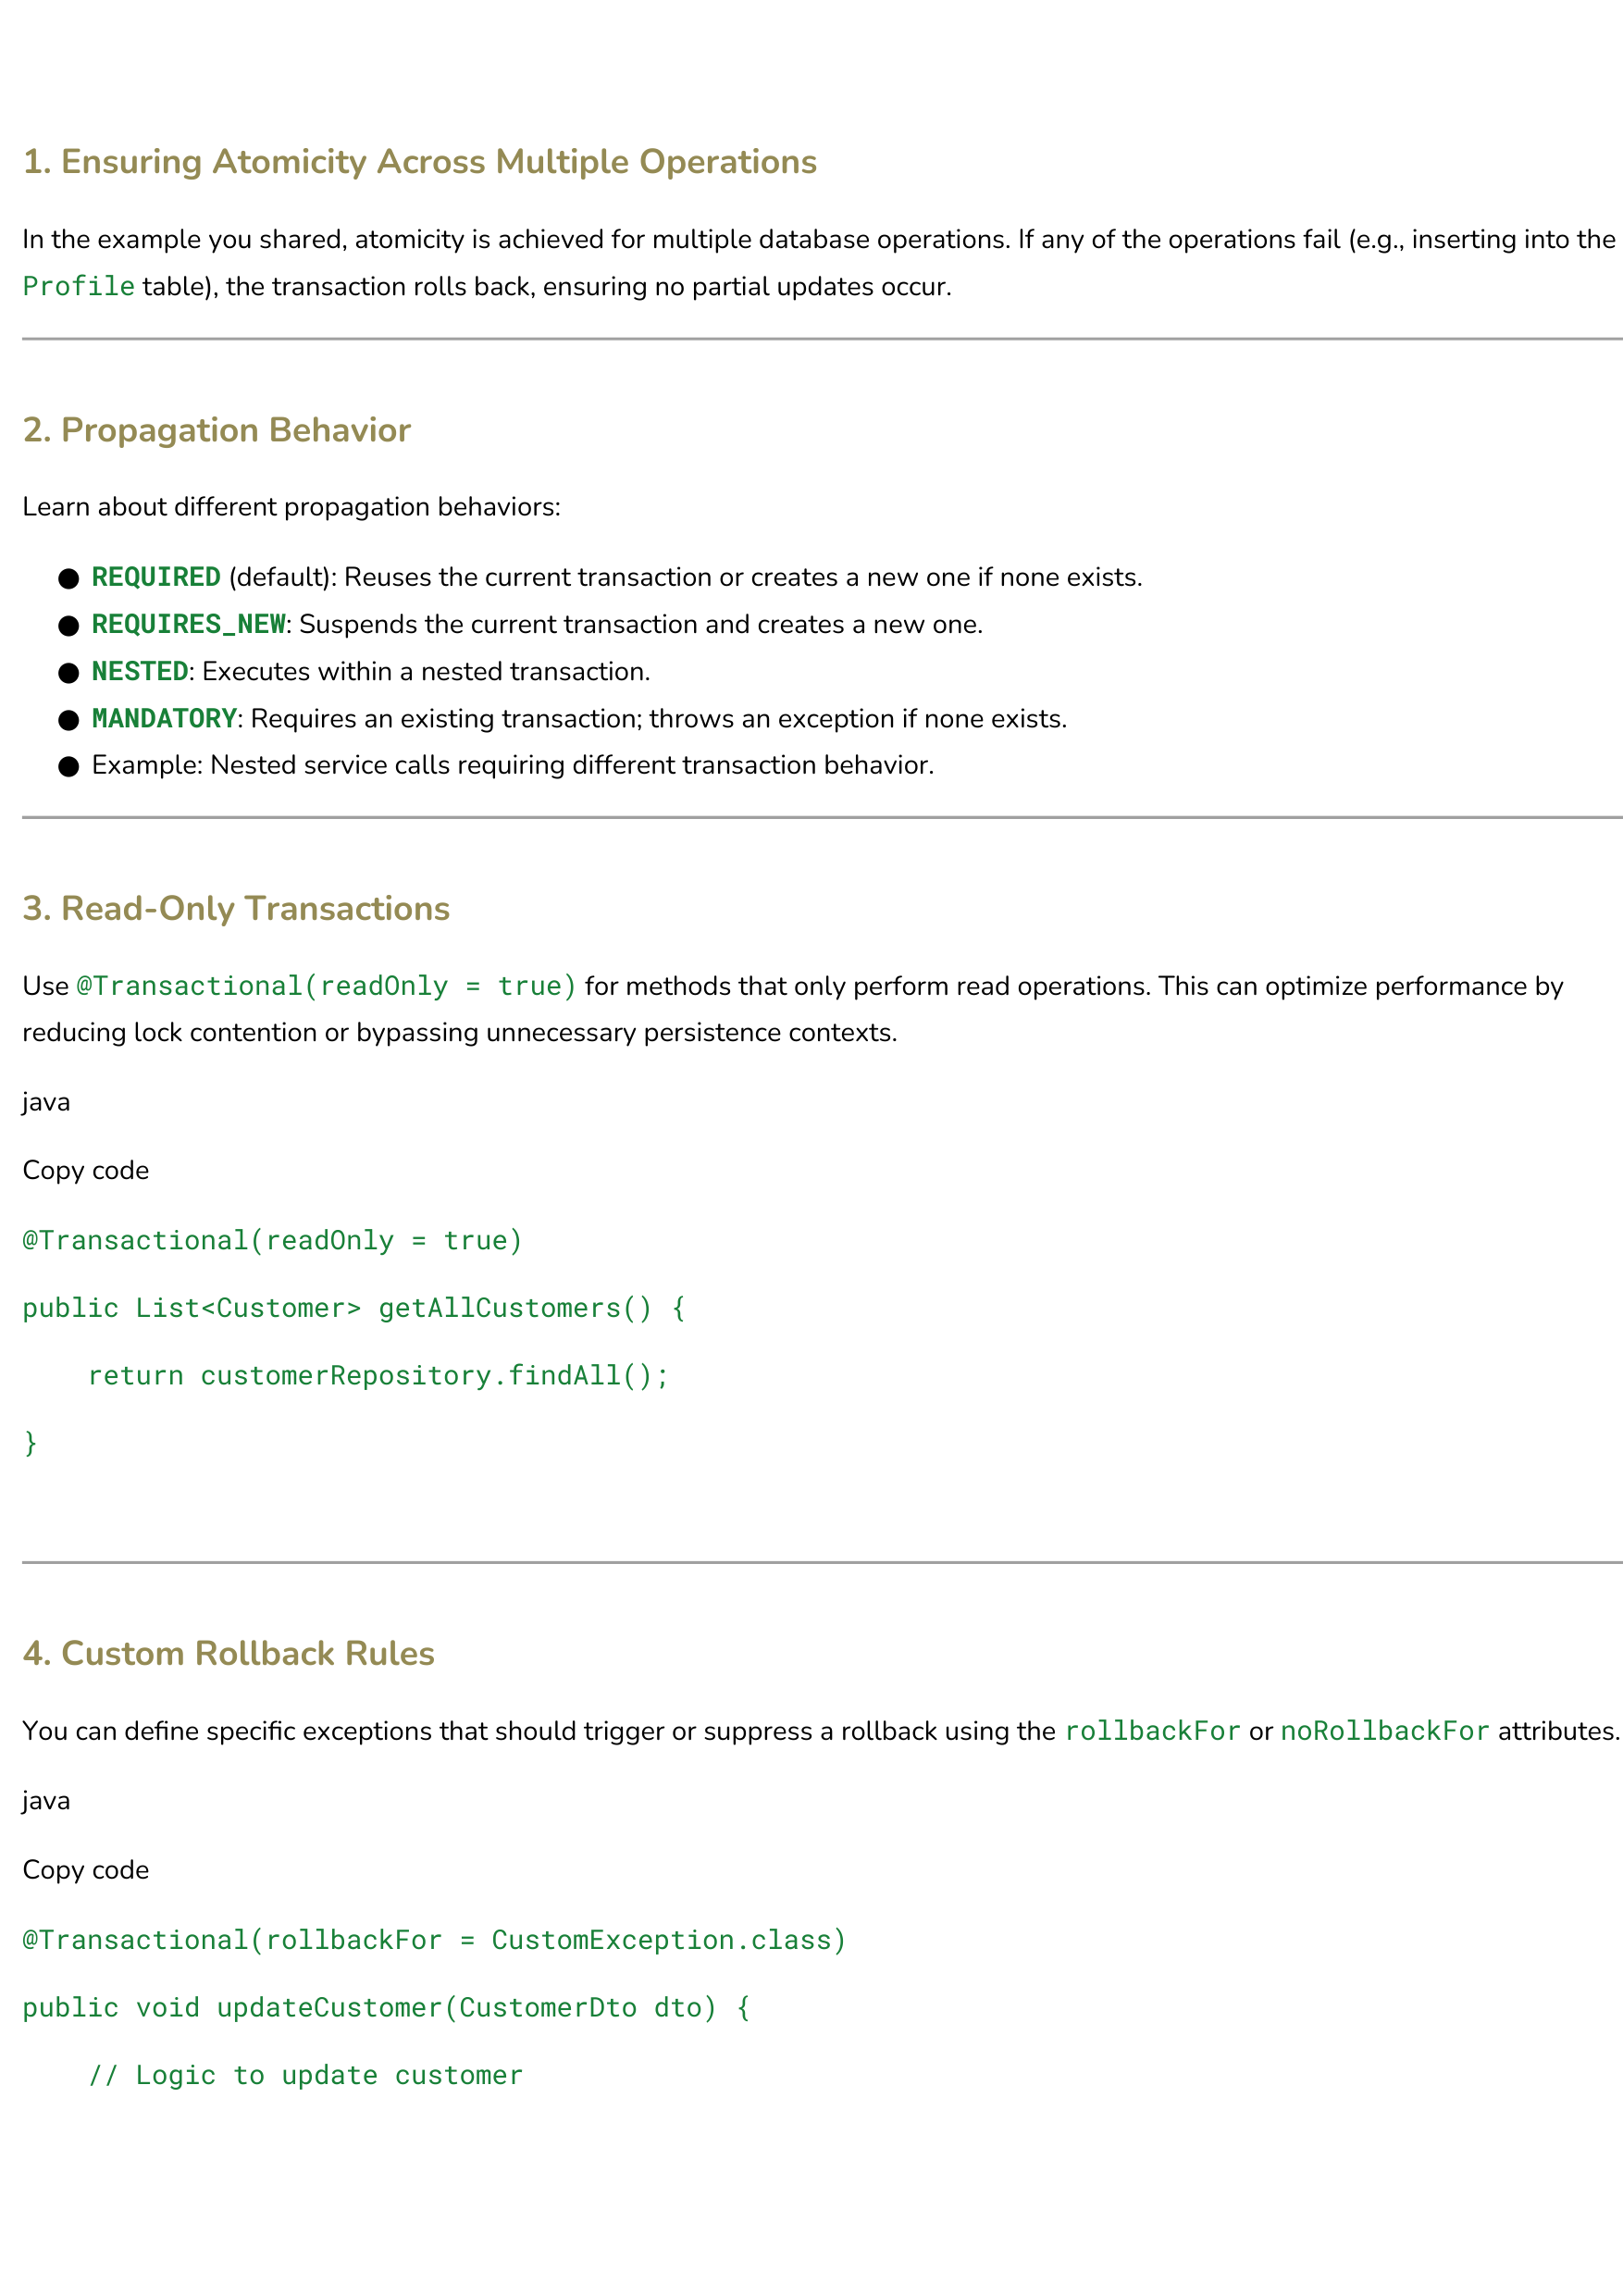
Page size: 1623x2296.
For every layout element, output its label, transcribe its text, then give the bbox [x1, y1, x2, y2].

text You can define specific exceptions that should trigger or suppress a rollback using the rollbackFor or noRollbackFor attributes. [22, 1712, 1623, 1750]
text Use @Transactional(readOnly = true) for methods that only perform read operations. This can optimize performance by reducing lock contention or bypassing unnecessary persistence contexts. [22, 967, 1623, 1051]
text @Transactional(readOnly = true) [22, 1222, 1623, 1257]
text java [22, 1782, 1623, 1819]
text Copy code [22, 1852, 1623, 1889]
text java [22, 1084, 1623, 1120]
list NESTED: Executes within a nested transaction. [56, 652, 1623, 690]
text Learn about different propagation behaviors: [22, 489, 1623, 526]
text } [22, 1424, 1623, 1459]
text In the example you shared, atomicity is achieved for multiple database operations. If any of the operations fail (e.g., inserting into the Profile table), the transaction rolls back, ensuring no partial updates occur. [22, 221, 1623, 304]
text public void updateCustomer(CustomerDto dto) { [22, 1989, 1623, 2024]
subtitle 1. Ensuring Atomicity Across Multiple Operations [22, 139, 1623, 186]
list Example: Nested service calls requiring different transaction behavior. [56, 747, 1623, 784]
subtitle 2. Propagation Behavior [22, 406, 1623, 453]
subtitle 3. Read-Only Transactions [22, 885, 1623, 932]
list MANDATORY: Requires an existing transaction; throws an exception if none exists. [56, 700, 1623, 738]
text Copy code [22, 1152, 1623, 1189]
list REQUIRES_NEW: Suspends the current transaction and creates a new one. [56, 605, 1623, 643]
subtitle 4. Custom Rollback Rules [22, 1630, 1623, 1678]
list REQUIRED (default): Reuses the current transaction or creates a new one if none exists. [56, 558, 1623, 596]
text public List<Customer> getAllCustomers() { [22, 1289, 1623, 1324]
text return customerRepository.findAll(); [22, 1357, 1623, 1392]
text @Transactional(rollbackFor = CustomException.class) [22, 1921, 1623, 1956]
text // Logic to update customer [22, 2056, 1623, 2091]
